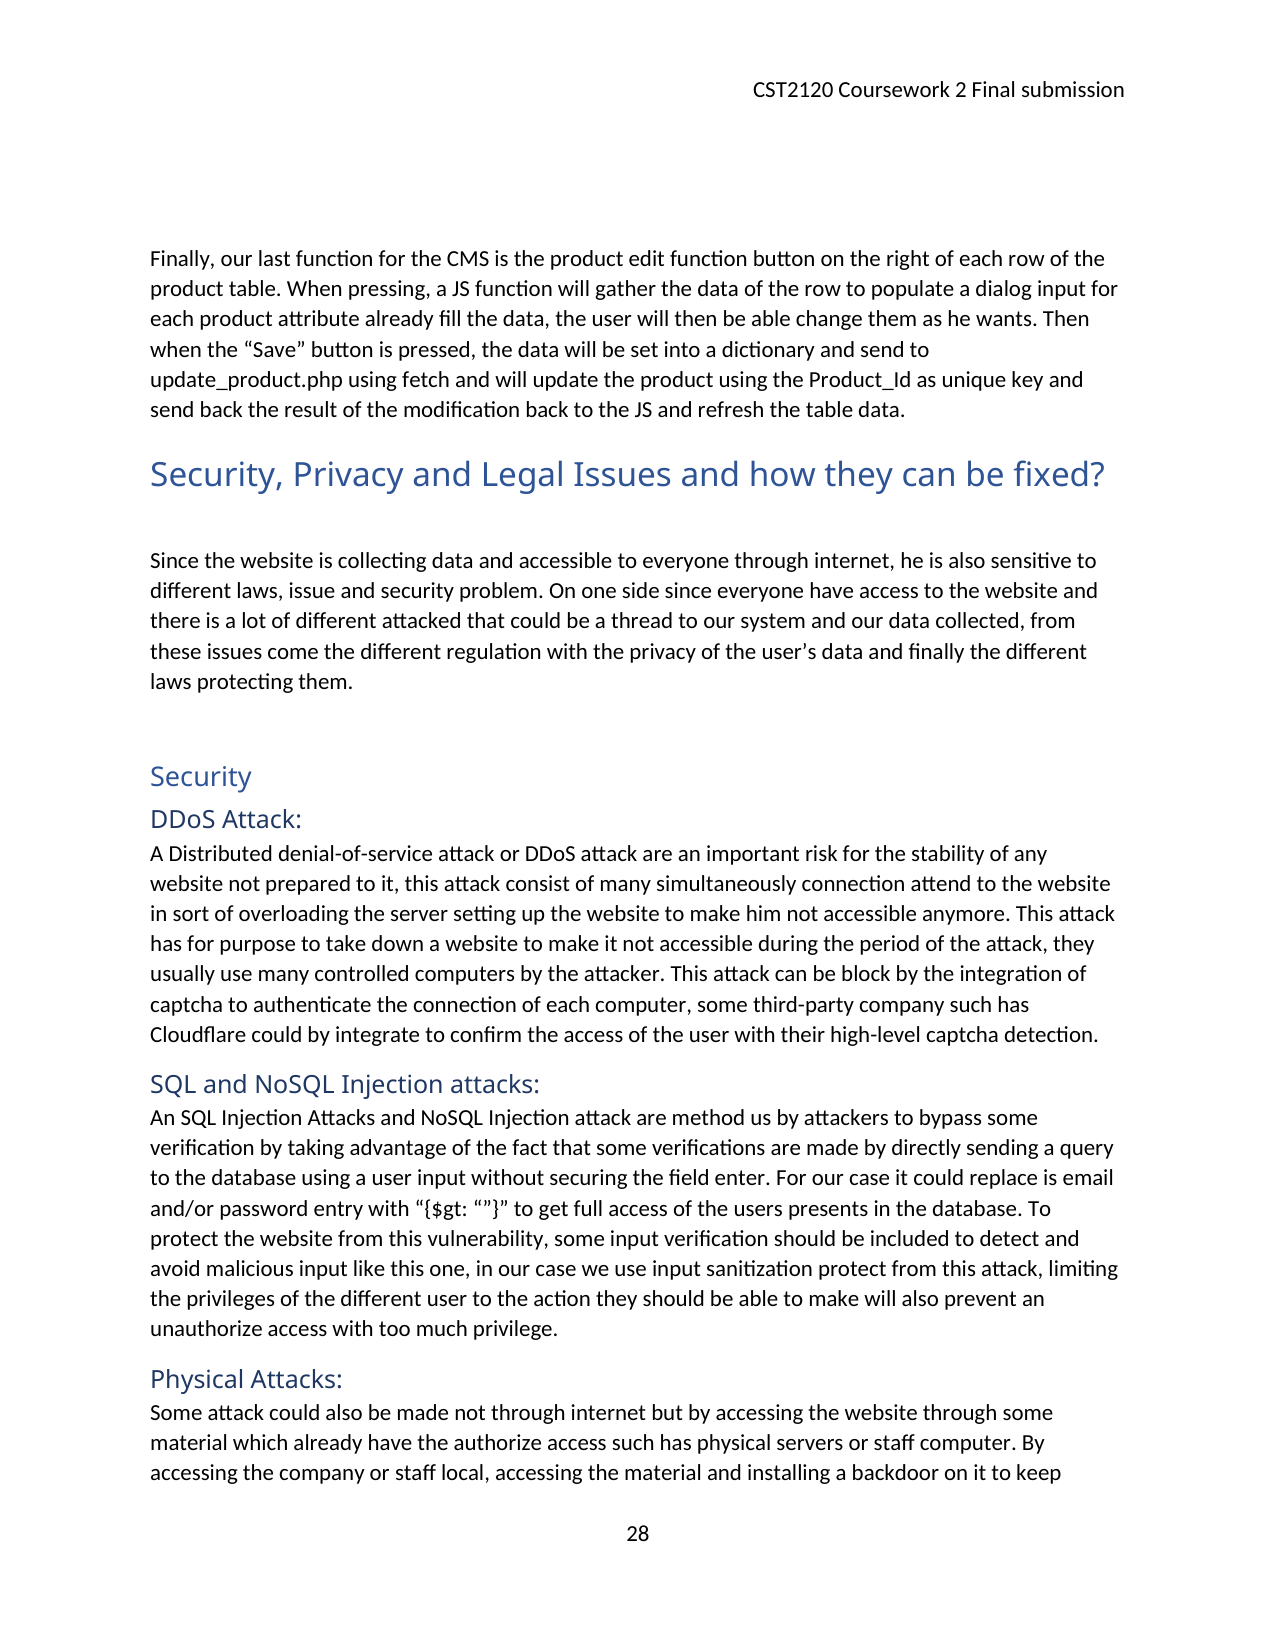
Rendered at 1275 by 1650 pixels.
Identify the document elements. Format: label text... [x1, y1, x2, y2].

text A Distributed denial-of-service attack or DDoS attack are an important risk for the stability of any website not prepared to it, this attack consist of many simultaneously connection attend to the website in sort of overloading the server setting up the website to make him not accessible anymore. This attack has for purpose to take down a website to make it not accessible during the period of the attack, they usually use many controlled computers by the attacker. This attack can be block by the integration of captcha to authenticate the connection of each computer, some third-party company such has Cloudflare could by integrate to confirm the access of the user with their high-level captcha detection. [150, 839, 1125, 1048]
subtitle Physical Attacks: [150, 1361, 1125, 1395]
text Finally, our last function for the CMS is the product edit function button on the right of each row of the product table. When pressing, a JS function will gather the data of the row to populate a dialog input for each product attribute already fill the data, the user will then be able change them as he wants. Then when the “Save” button is pressed, the data will be set into a dictionary and send to update_product.php using fetch and will update the product using the Product_Id as unique key and send back the result of the modification back to the JS and refresh the table data. [150, 244, 1125, 423]
text Since the website is collecting data and accessible to everyone through internet, he is also sensitive to different laws, issue and security problem. On one side since everyone have access to the website and there is a lot of different attacked that could be a thread to our system and our data collected, from these issues come the different regulation with the privacy of the user’s data and finally the different laws protecting them. [150, 546, 1125, 695]
subtitle DDoS Attack: [150, 802, 1125, 836]
subtitle Security, Privacy and Legal Issues and how they can be fixed? [150, 450, 1125, 496]
subtitle Security [150, 758, 1125, 795]
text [150, 1398, 1125, 1487]
text SQL and NoSQL Injection attacks: An SQL Injection Attacks and NoSQL Injection attack are method us by attackers to bypass some verification by taking advantage of the fact that some verifications are made by directly sending a query to the database using a user input without securing the field enter. For our case it could replace is email and/or password entry with “{$gt: “”}” to get full access of the users presents in the database. To protect the website from this vulnerability, some input verification should be included to detect and avoid malicious input like this one, in our case we use input sanitization protect from this attack, limiting the privileges of the different user to the action they should be able to make will also prevent an unauthorize access with too much privilege. [150, 1067, 1125, 1342]
